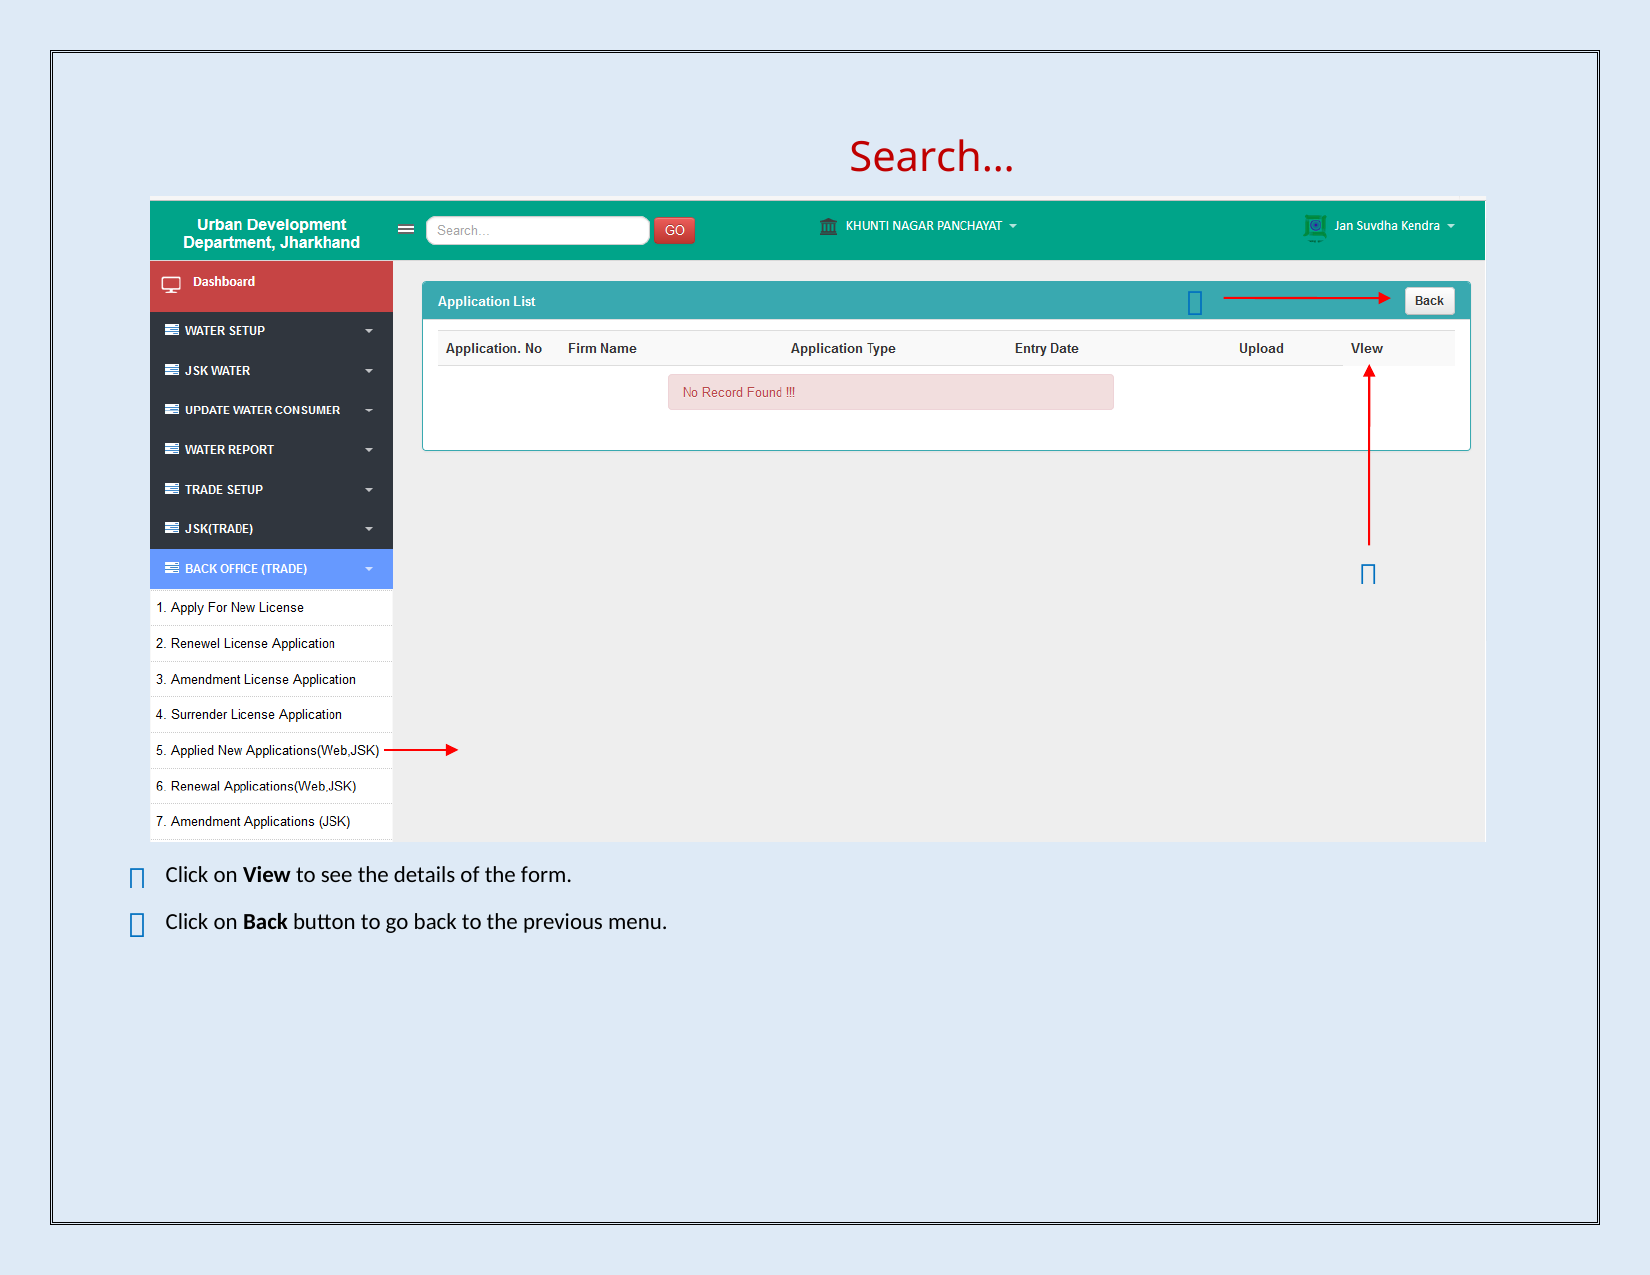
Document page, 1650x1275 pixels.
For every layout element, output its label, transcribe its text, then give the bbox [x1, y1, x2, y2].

text Click on View to see the details of the form. [150, 861, 1500, 888]
text Click on Back button to go back to the previous menu. [150, 907, 1500, 935]
picture [150, 196, 1487, 842]
